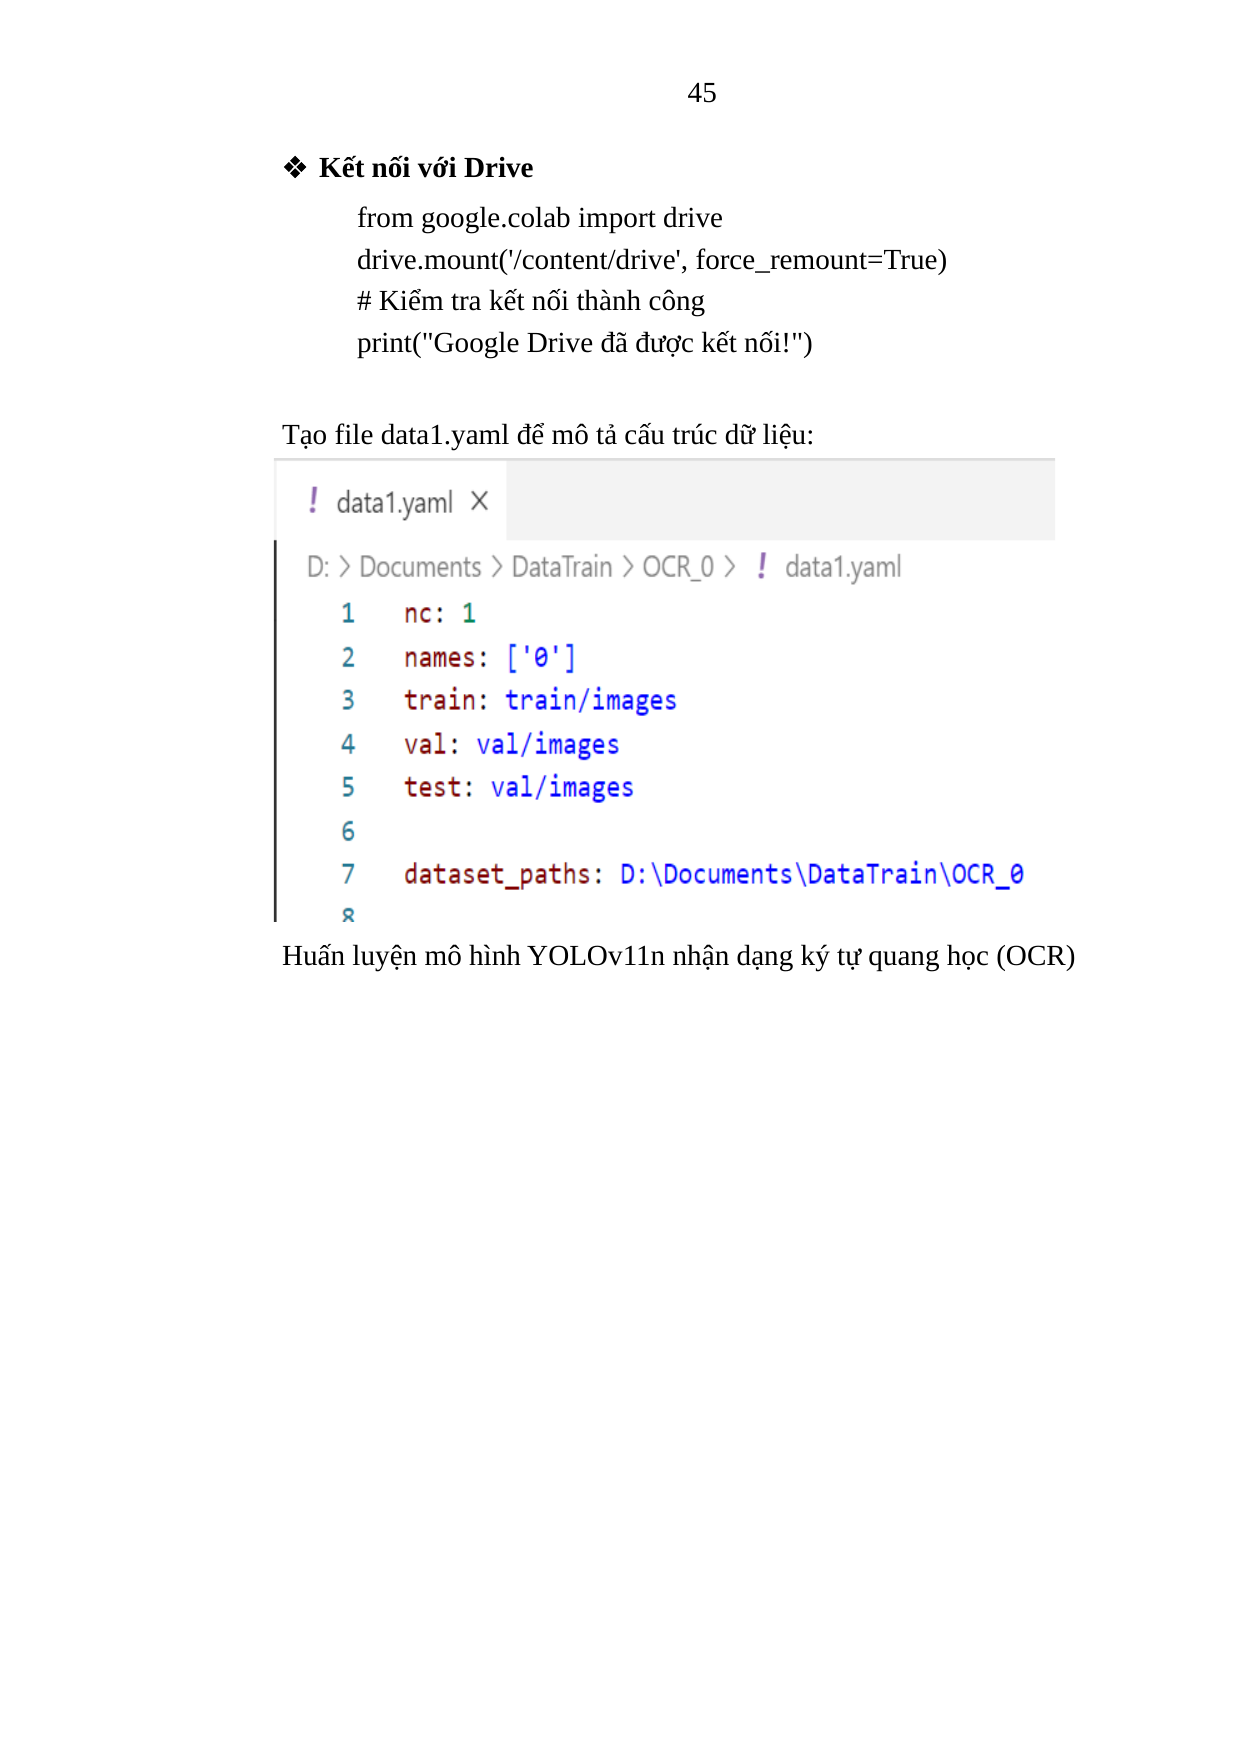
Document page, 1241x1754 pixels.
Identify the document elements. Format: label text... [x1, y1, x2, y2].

text Tạo file data1.yaml để mô tả cấu trúc dữ liệu: [207, 409, 1122, 450]
text print("Google Drive đã được kết nối!") [282, 317, 1122, 359]
list Kết nối với Drive [282, 142, 1122, 184]
picture [273, 458, 1055, 922]
text Huấn luyện mô hình YOLOv11n nhận dạng ký tự quang học (OCR) [207, 930, 1122, 972]
text from google.colab import drive [282, 192, 1122, 234]
text # Kiểm tra kết nối thành công [282, 275, 1122, 317]
text drive.mount('/content/drive', force_remount=True) [282, 234, 1122, 275]
